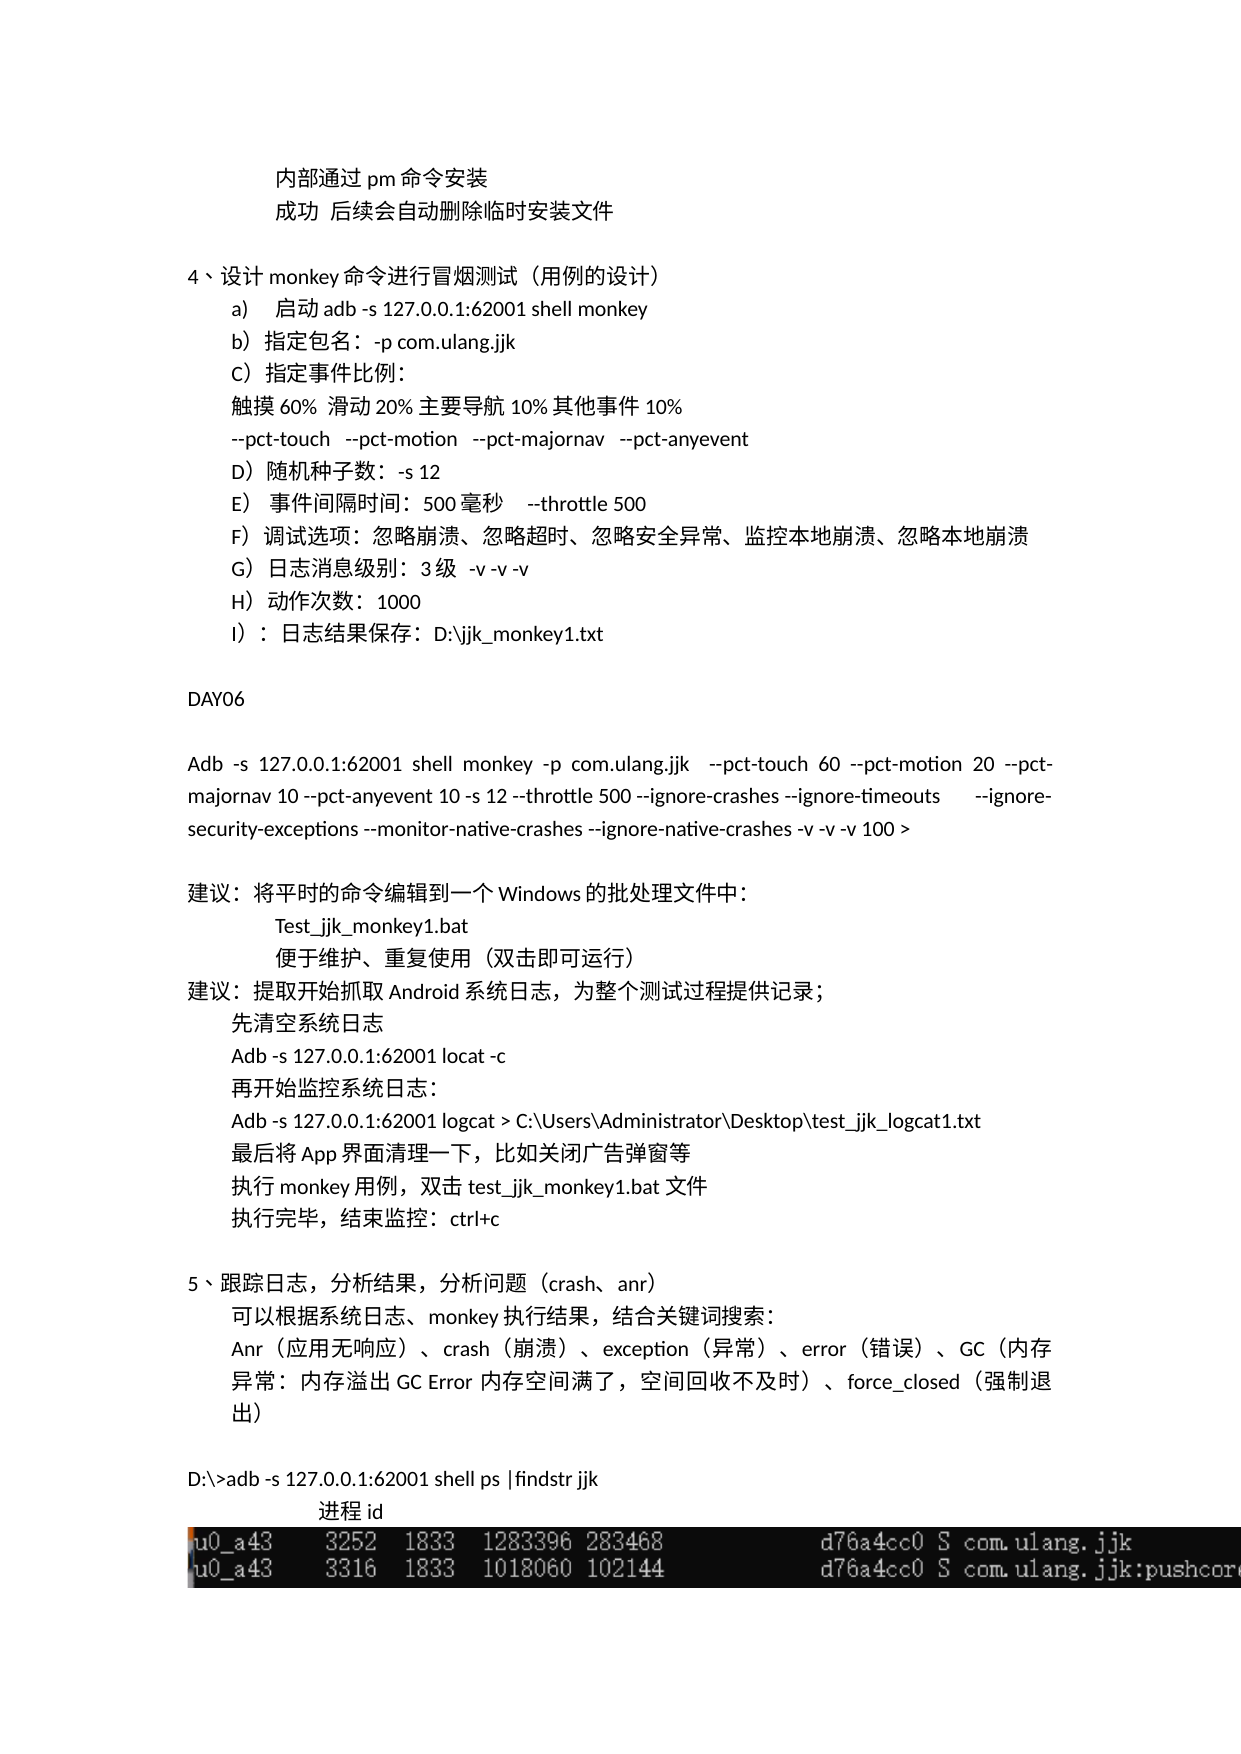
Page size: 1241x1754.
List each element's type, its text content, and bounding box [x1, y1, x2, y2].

list 内部通过pm命令安装 [231, 162, 1053, 194]
list 先清空系统日志 [187, 1007, 1053, 1039]
list 触摸60% 滑动20% 主要导航10% 其他事件10% [187, 389, 1053, 422]
list G）日志消息级别：3级 -v -v -v [187, 552, 1053, 584]
list 建议：将平时的命令编辑到一个Windows的批处理文件中： [187, 877, 1053, 909]
list Test_jjk_monkey1.bat [231, 909, 1053, 942]
list 执行完毕，结束监控：ctrl+c [187, 1202, 1053, 1234]
list Adb -s 127.0.0.1:62001 logcat > C:\Users\Administrator\Desktop\test_jjk_logcat1.txt [187, 1104, 1053, 1137]
list 便于维护、重复使用（双击即可运行） [231, 942, 1053, 974]
list Anr（应用无响应）、crash（崩溃）、exception（异常）、error（错误）、GC（内存异常：内存溢出GC Error 内存空间满了，空间回收不及时）、force_closed（强制退出） [231, 1332, 1053, 1429]
list 设计monkey命令进行冒烟测试（用例的设计） [187, 259, 1053, 292]
list D）随机种子数：-s 12 [187, 454, 1053, 487]
list b）指定包名：-p com.ulang.jjk [187, 324, 1053, 357]
list DAY06 [187, 682, 1053, 714]
list 执行monkey用例，双击test_jjk_monkey1.bat 文件 [187, 1169, 1053, 1202]
list 可以根据系统日志、monkey执行结果，结合关键词搜索： [231, 1299, 1053, 1332]
list 再开始监控系统日志： [187, 1072, 1053, 1104]
list C）指定事件比例： [187, 357, 1053, 389]
list H）动作次数：1000 [187, 584, 1053, 617]
list I）：日志结果保存：D:\jjk_monkey1.txt [187, 617, 1053, 649]
picture [187, 1527, 1241, 1588]
list F）调试选项：忽略崩溃、忽略超时、忽略安全异常、监控本地崩溃、忽略本地崩溃 [187, 519, 1053, 552]
list 最后将App界面清理一下，比如关闭广告弹窗等 [187, 1137, 1053, 1169]
list 启动adb -s 127.0.0.1:62001 shell monkey [231, 292, 1053, 324]
list D:\>adb -s 127.0.0.1:62001 shell ps |findstr jjk [187, 1462, 1053, 1494]
list 跟踪日志，分析结果，分析问题（crash、anr） [187, 1267, 1053, 1299]
list E） 事件间隔时间：500毫秒 --throttle 500 [187, 487, 1053, 519]
list Adb -s 127.0.0.1:62001 shell monkey -p com.ulang.jjk --pct-touch 60 --pct-motion 20 --pct-majornav 10 --pct-anyevent 10 -s 12 --throttle 500 --ignore-crashes --ignore-timeouts --ignore-security-exceptions --monitor-native-crashes --ignore-native-crashes -v -v -v 100 > [187, 747, 1053, 844]
list 成功 后续会自动删除临时安装文件 [231, 194, 1053, 227]
list 建议：提取开始抓取Android系统日志，为整个测试过程提供记录； [187, 974, 1053, 1007]
list 进程id [275, 1494, 1053, 1527]
list --pct-touch --pct-motion --pct-majornav --pct-anyevent [187, 422, 1053, 454]
list Adb -s 127.0.0.1:62001 locat -c [187, 1039, 1053, 1072]
